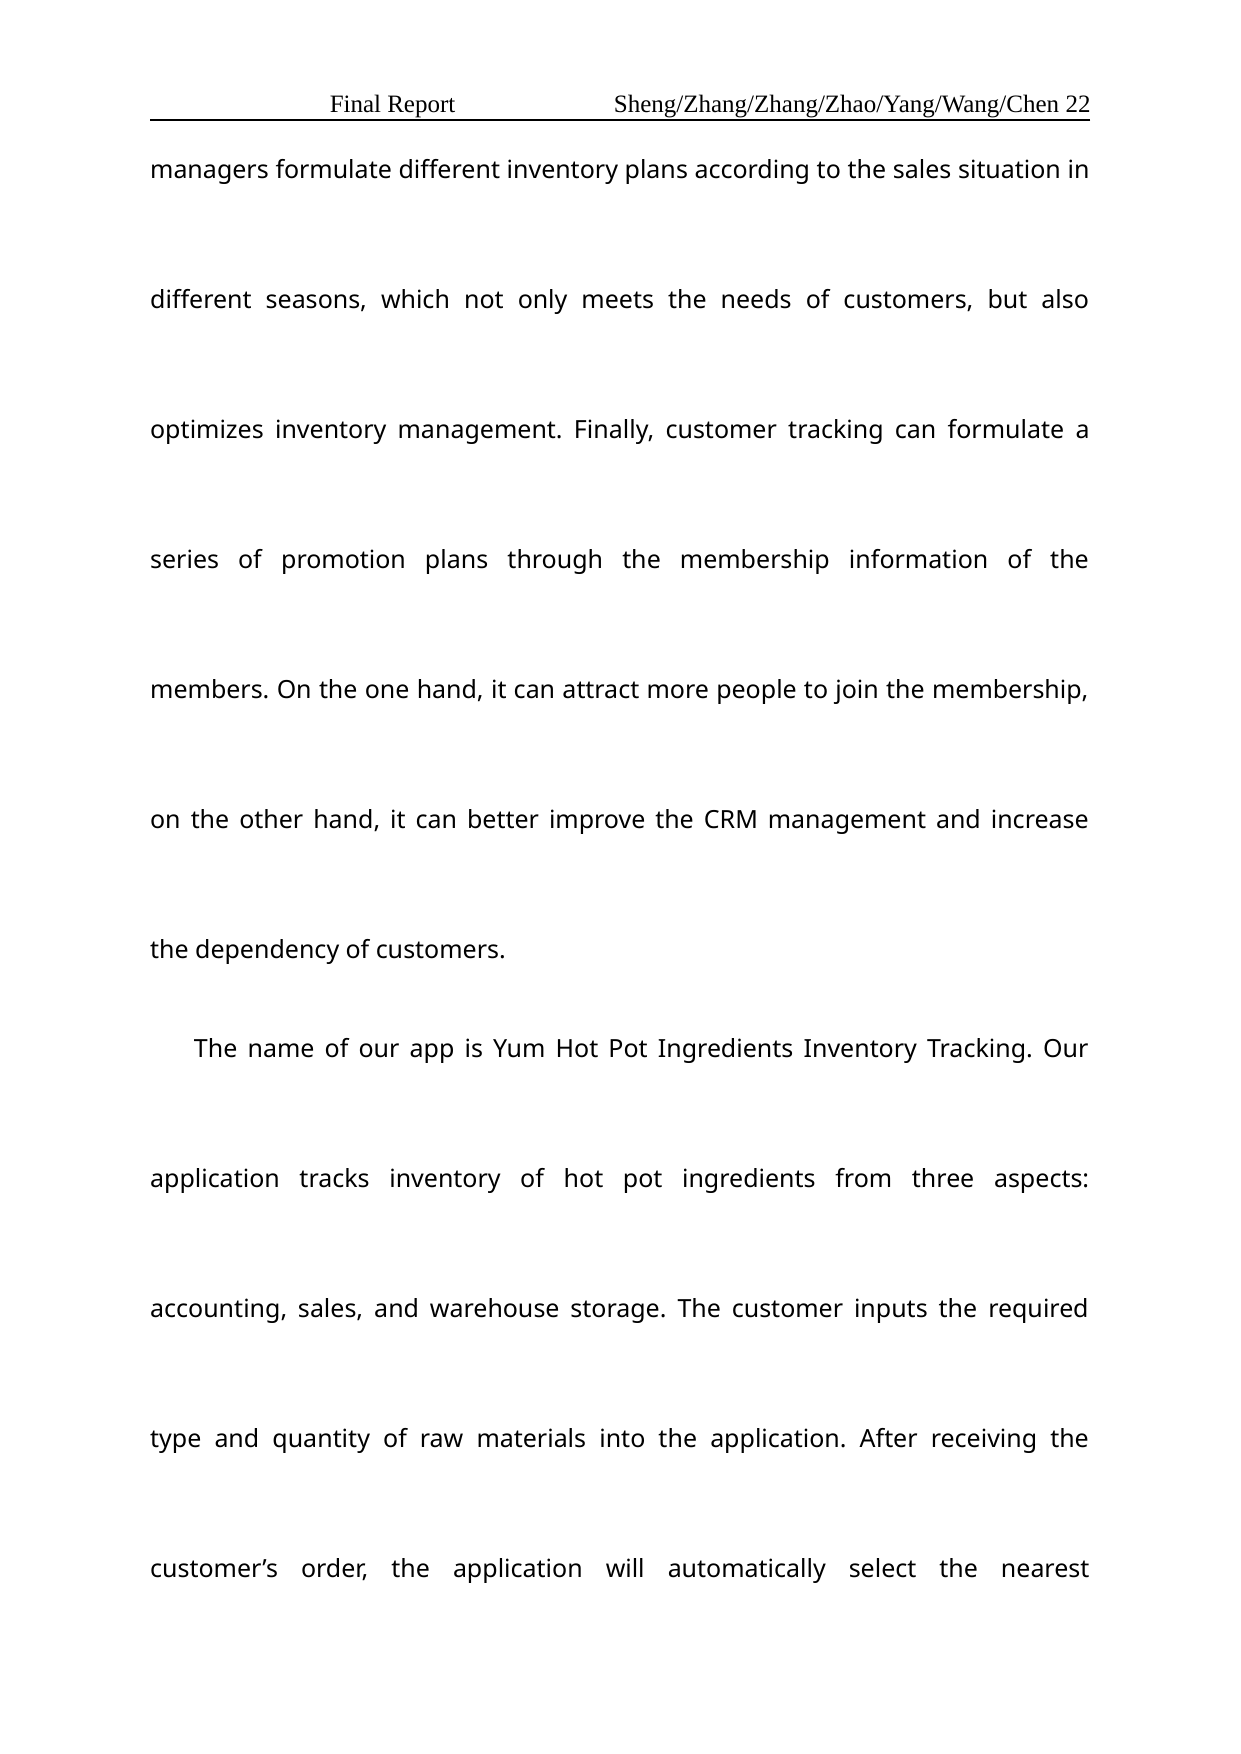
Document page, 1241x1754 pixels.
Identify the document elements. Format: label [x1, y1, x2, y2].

text [150, 1015, 1090, 1600]
text [150, 136, 1090, 981]
